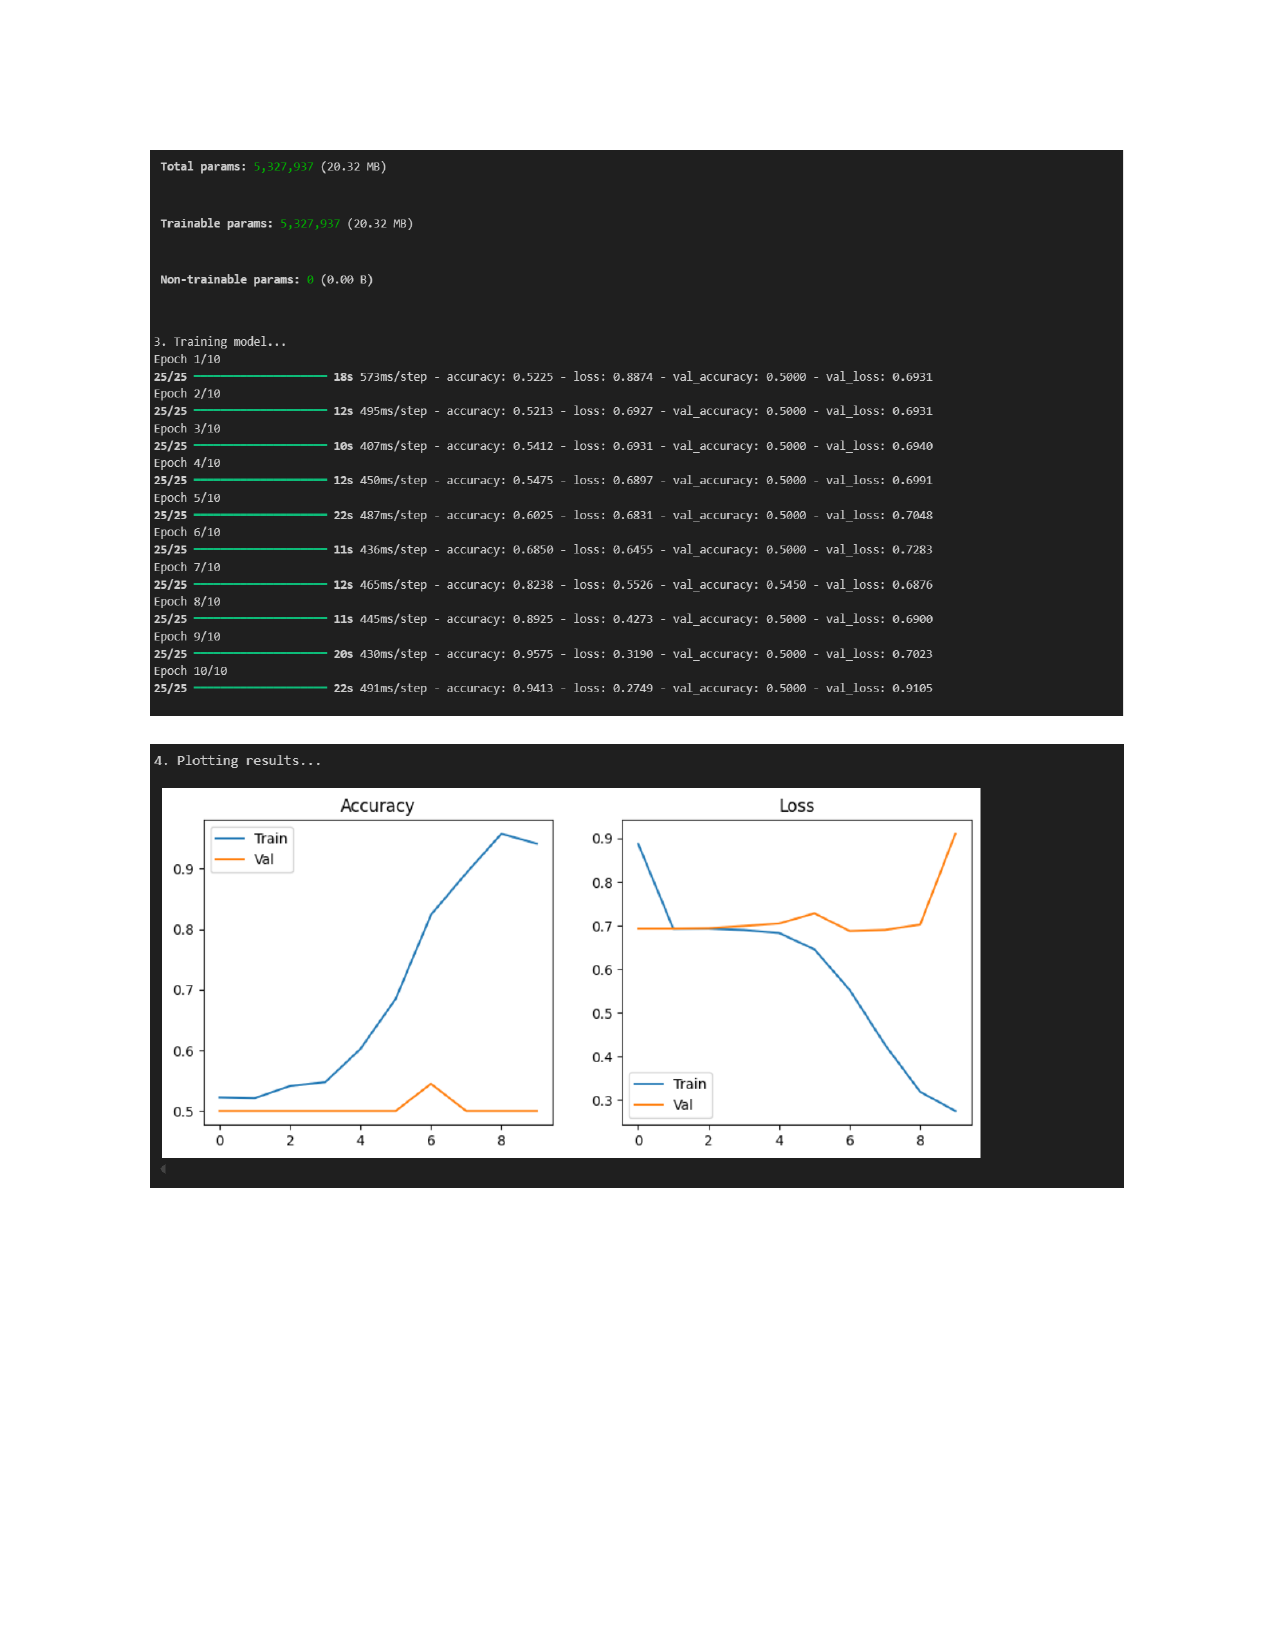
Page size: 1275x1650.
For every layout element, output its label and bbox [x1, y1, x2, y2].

picture [150, 744, 1124, 1188]
picture [150, 150, 1124, 716]
